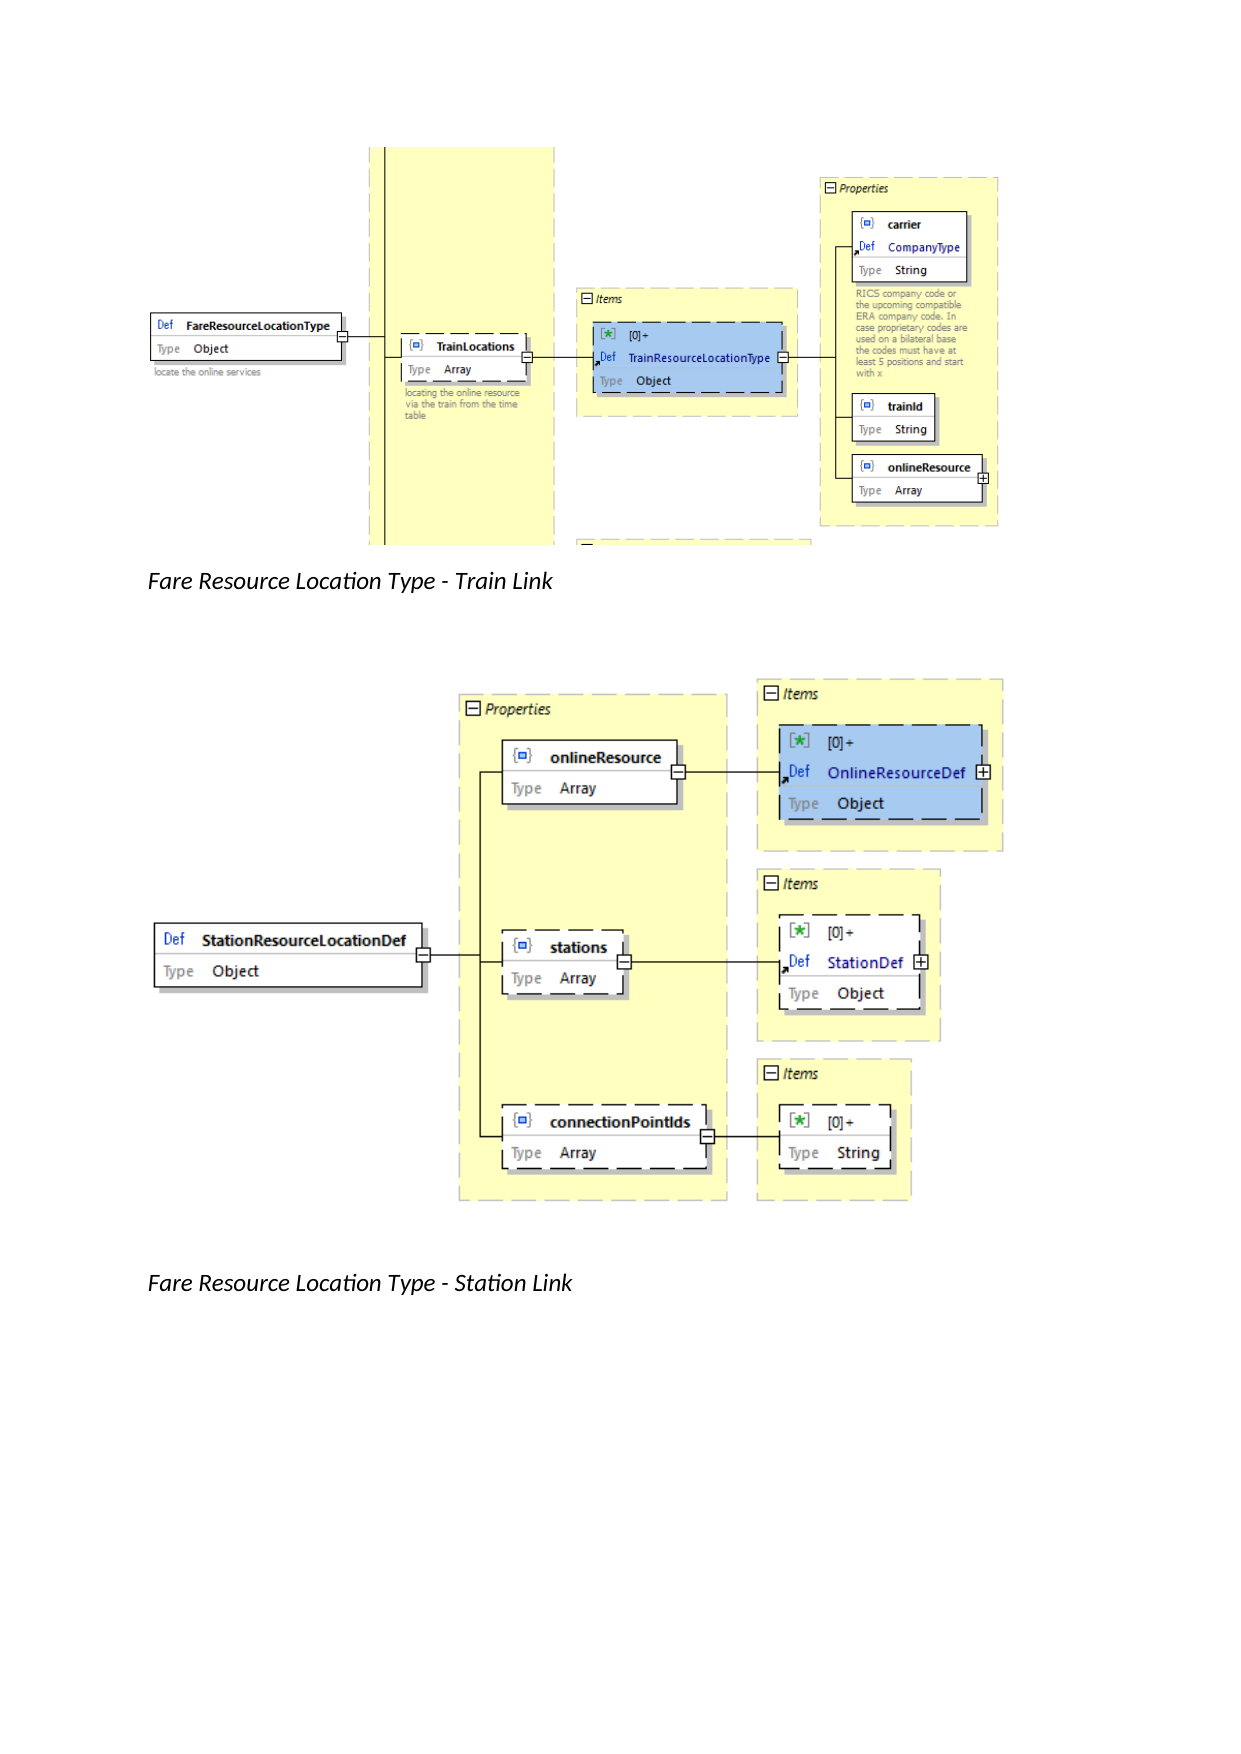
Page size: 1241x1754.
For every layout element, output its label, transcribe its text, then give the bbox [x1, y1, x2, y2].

picture [147, 608, 1023, 1247]
text Fare Resource Location Type - Station Link [148, 1267, 1093, 1298]
picture [147, 147, 1023, 545]
text Fare Resource Location Type - Train Link [148, 565, 1093, 596]
